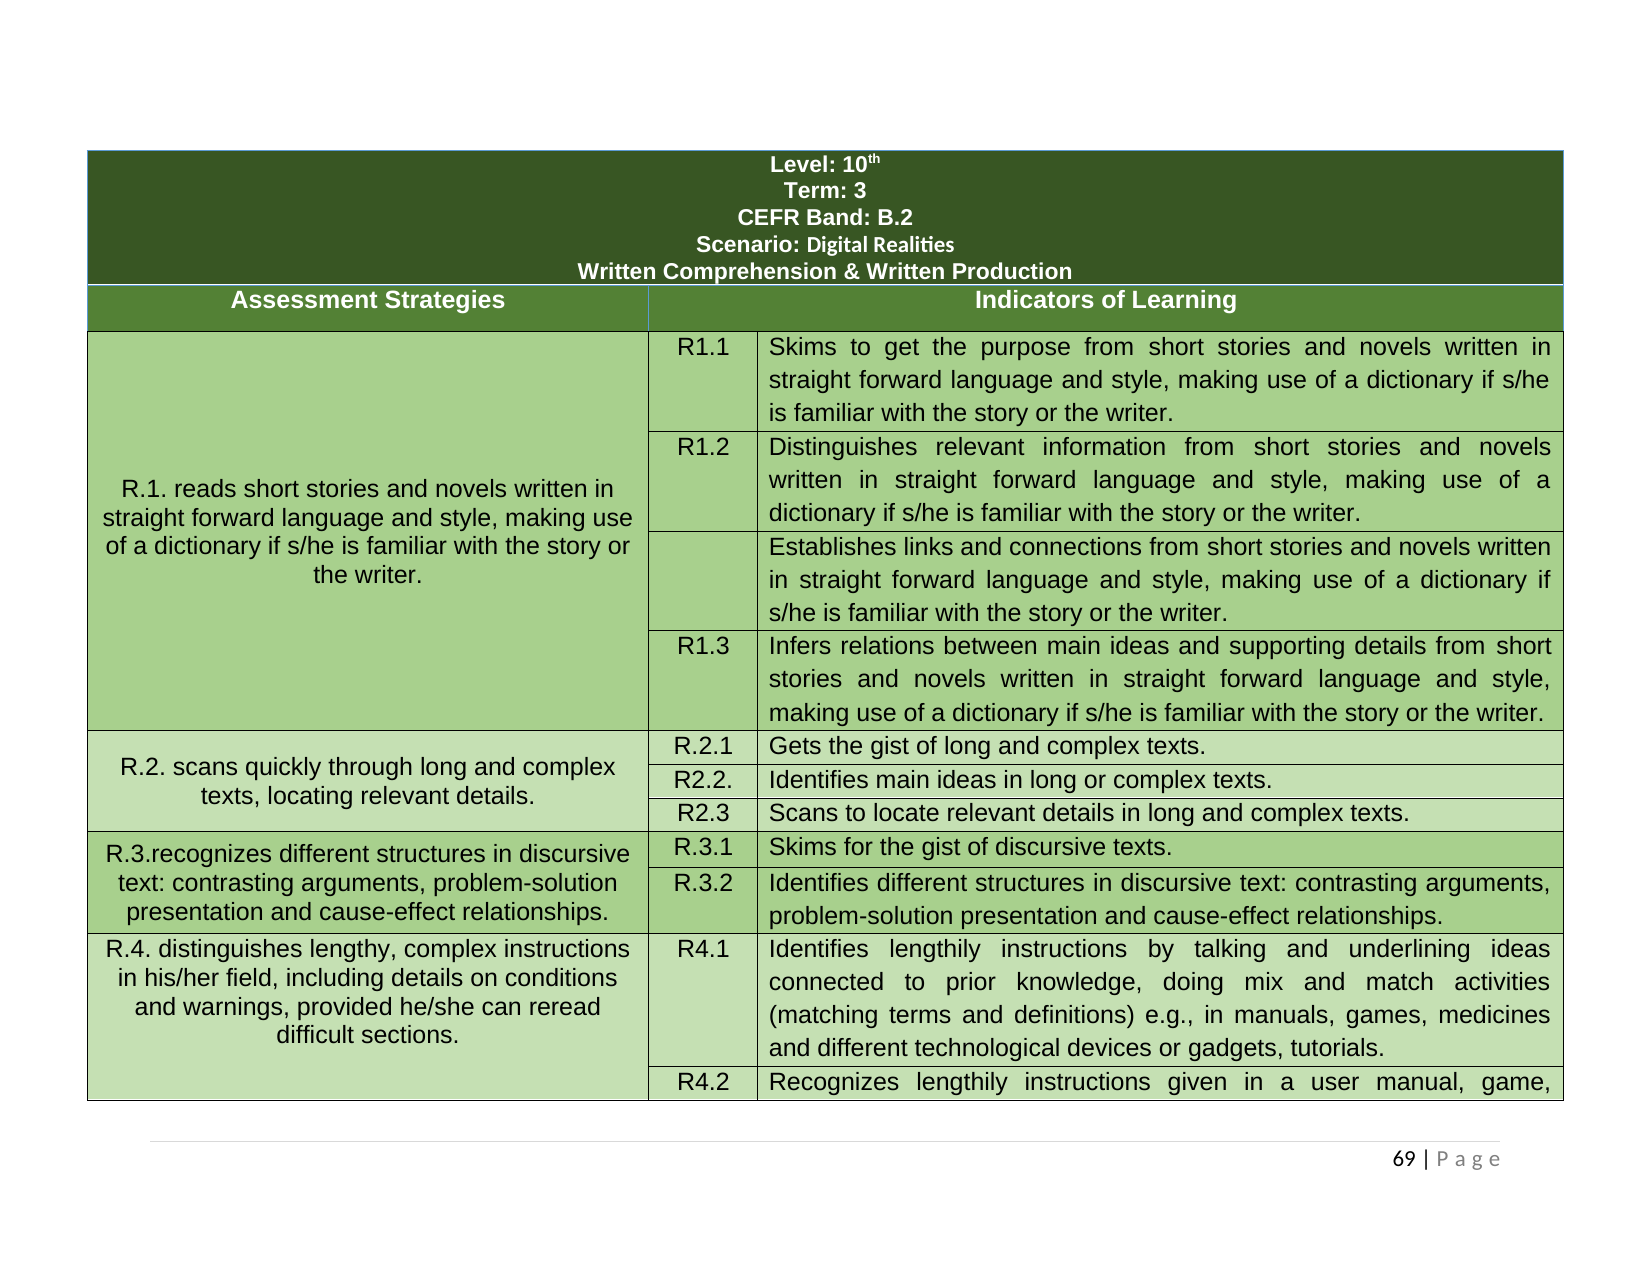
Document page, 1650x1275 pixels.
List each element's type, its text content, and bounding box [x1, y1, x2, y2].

table_cell Identifies lengthily instructions by talking and underlining ideas connected to prior knowledge, doing mix and match activities (matching terms and definitions) e.g., in manuals, games, medicines and different technological devices or gadgets, tutorials. [758, 934, 1563, 1066]
table_cell Establishes links and connections from short stories and novels written in straight forward language and style, making use of a dictionary if s/he is familiar with the story or the writer. [758, 532, 1563, 630]
table_cell R.4. distinguishes lengthy, complex instructions in his/her field, including details on conditions and warnings, provided he/she can reread difficult sections. [88, 934, 648, 1099]
table_cell R.3.2 [649, 868, 757, 933]
table_cell Indicators of Learning [649, 286, 1563, 331]
table_cell R.1. reads short stories and novels written in straight forward language and style, making use of a dictionary if s/he is familiar with the story or the writer. [88, 332, 648, 730]
table_cell Skims to get the purpose from short stories and novels written in straight forward language and style, making use of a dictionary if s/he is familiar with the story or the writer. [758, 332, 1563, 431]
table_cell Skims for the gist of discursive texts. [758, 832, 1563, 867]
table_cell R.2. scans quickly through long and complex texts, locating relevant details. [88, 731, 648, 831]
table_cell Distinguishes relevant information from short stories and novels written in straight forward language and style, making use of a dictionary if s/he is familiar with the story or the writer. [758, 432, 1563, 531]
table_header Level: 10th Term: 3 CEFR Band: B.2 Scenario: Digital Realities Written Comprehension & Written Production [88, 151, 1563, 284]
table_cell Identifies different structures in discursive text: contrasting arguments, problem-solution presentation and cause-effect relationships. [758, 868, 1563, 933]
table_cell R1.3 [649, 631, 757, 730]
table_cell Identifies main ideas in long or complex texts. [758, 765, 1563, 797]
table_cell R4.1 [649, 934, 757, 1066]
table_cell R.2.1 [649, 731, 757, 764]
table_cell Infers relations between main ideas and supporting details from short stories and novels written in straight forward language and style, making use of a dictionary if s/he is familiar with the story or the writer. [758, 631, 1563, 730]
table_cell R.3.1 [649, 832, 757, 867]
table_cell R.3.recognizes different structures in discursive text: contrasting arguments, problem-solution presentation and cause-effect relationships. [88, 832, 648, 933]
table_cell R1.2 [649, 432, 757, 531]
table_cell Scans to locate relevant details in long and complex texts. [758, 799, 1563, 831]
table_cell R1.1 [649, 332, 757, 431]
table_cell Gets the gist of long and complex texts. [758, 731, 1563, 764]
table_cell R4.2 [649, 1067, 757, 1099]
table_cell R2.2. [649, 765, 757, 797]
table_cell Assessment Strategies [88, 286, 648, 331]
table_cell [758, 1067, 1563, 1099]
table_cell R2.3 [649, 799, 757, 831]
table_cell [649, 532, 757, 630]
